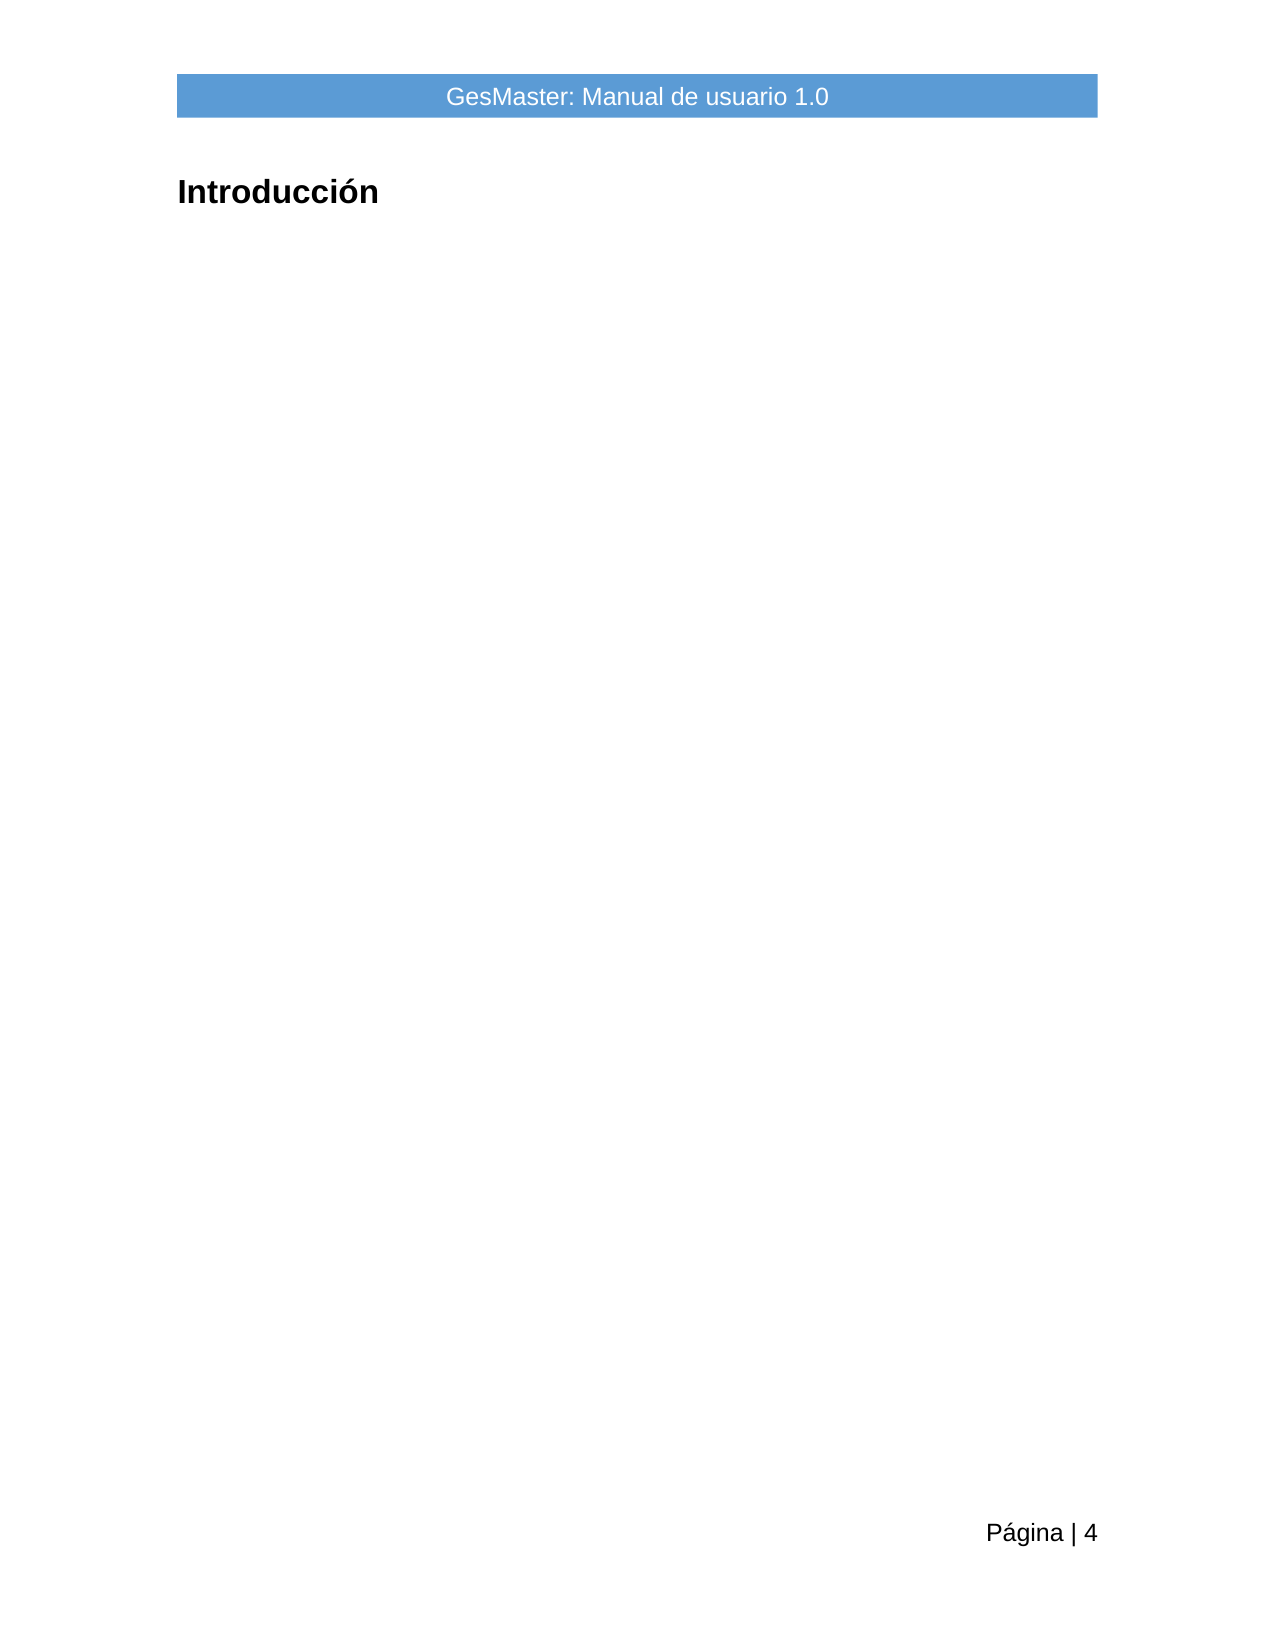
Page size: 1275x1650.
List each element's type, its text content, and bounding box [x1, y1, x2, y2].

subtitle Introducción [177, 173, 1098, 211]
